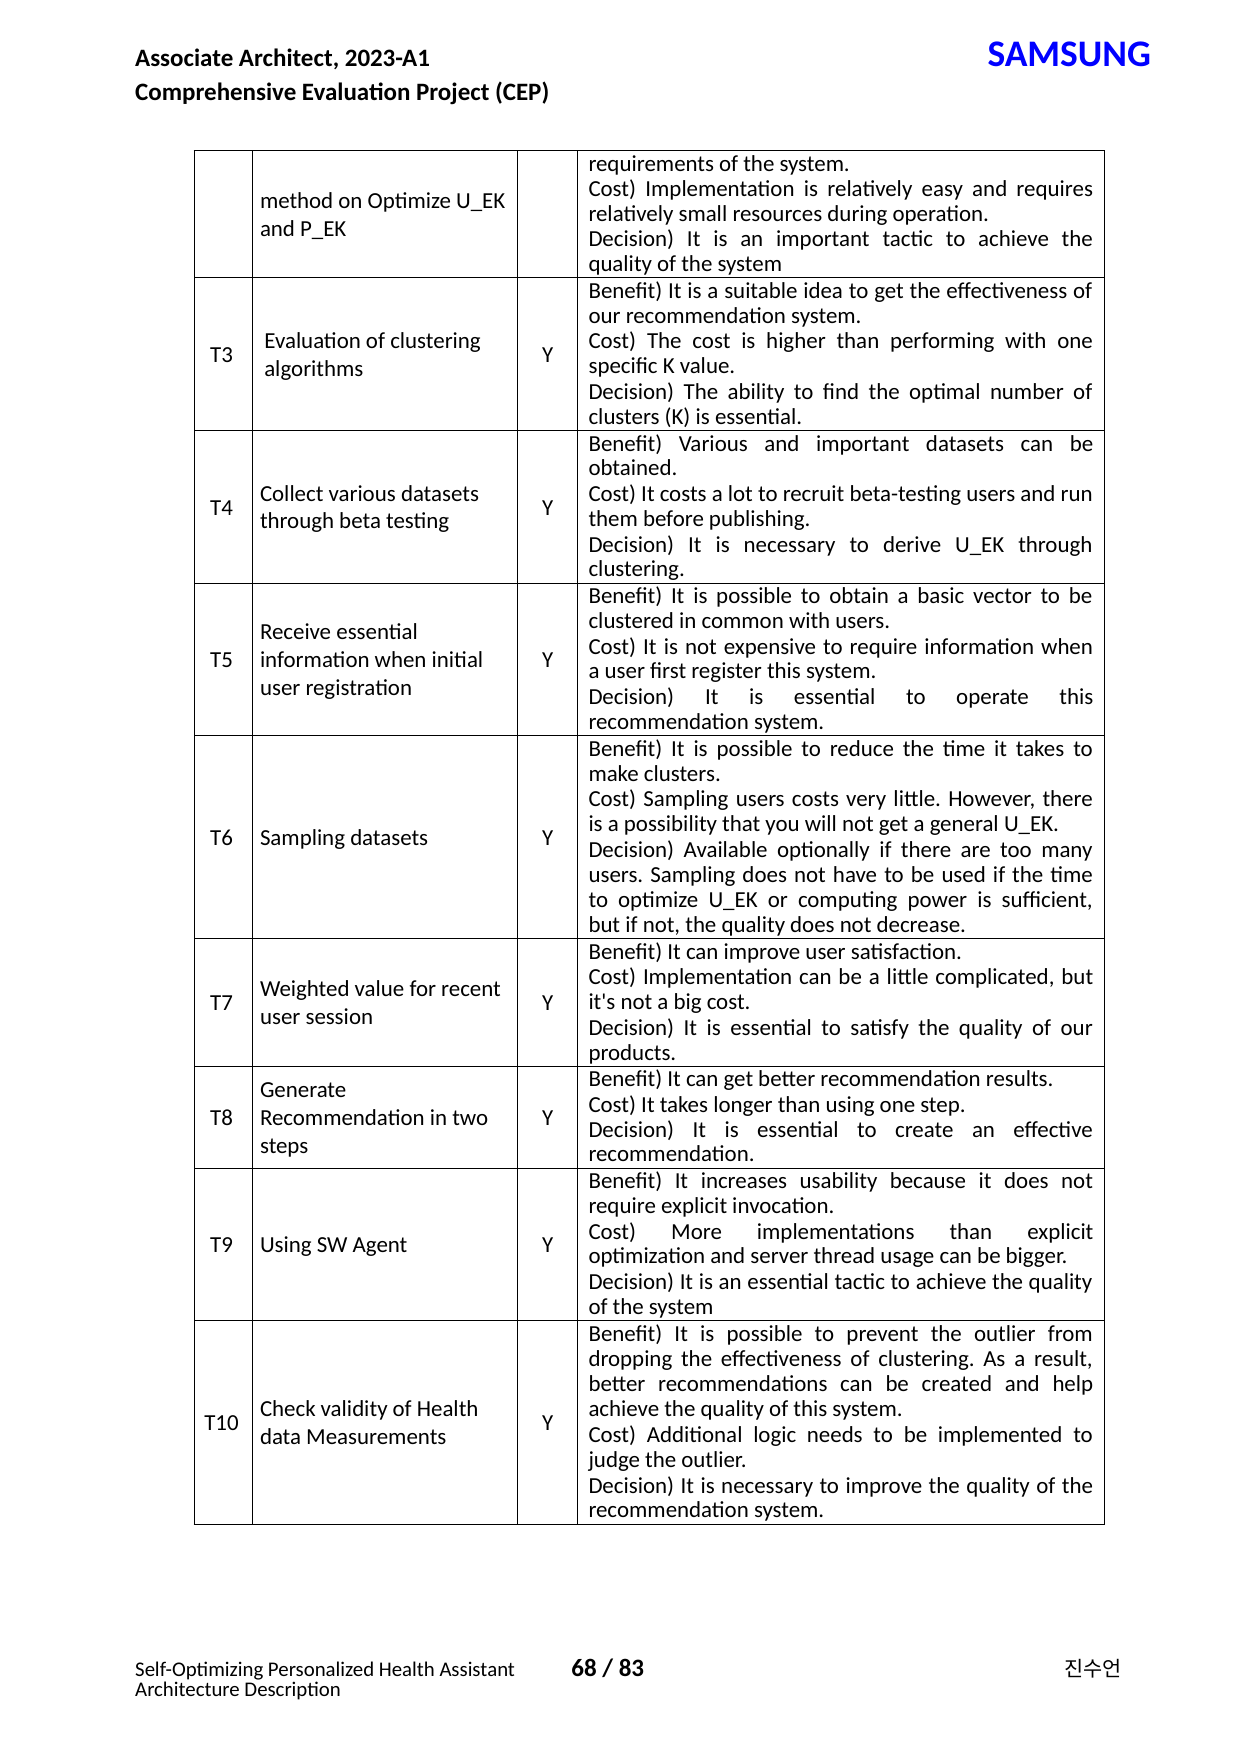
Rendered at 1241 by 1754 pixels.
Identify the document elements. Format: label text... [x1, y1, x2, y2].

table_cell T9 [195, 1169, 252, 1320]
table_cell Benefit) It is a suitable idea to get the effectiveness of our recommendation system. Cost) The cost is higher than performing with one specific K value. Decision) The ability to find the optimal number of clusters (K) is essential. [578, 278, 1104, 430]
table_cell Y [518, 151, 577, 277]
table_cell T6 [195, 736, 252, 938]
table_cell Y [518, 431, 577, 582]
table_cell T4 [195, 431, 252, 582]
table_cell Weighted value for recent user session [253, 939, 517, 1066]
table_cell Benefit) It increases usability because it does not require explicit invocation. Cost) More implementations than explicit optimization and server thread usage can be bigger. Decision) It is an essential tactic to achieve the quality of the system [578, 1169, 1104, 1320]
table_cell Generate Recommendation in two steps [253, 1067, 517, 1168]
table_cell Y [518, 1321, 577, 1523]
table_cell T5 [195, 584, 252, 735]
table_cell Receive essential information when initial user registration [253, 584, 517, 735]
table_cell Y [518, 584, 577, 735]
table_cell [253, 151, 517, 277]
table_cell Y [518, 278, 577, 430]
table_cell Using SW Agent [253, 1169, 517, 1320]
table_cell Evaluation of clustering algorithms [253, 278, 517, 430]
table_cell Benefit) It is possible to reduce the time it takes to make clusters. Cost) Sampling users costs very little. However, there is a possibility that you will not get a general U_EK. Decision) Available optionally if there are too many users. Sampling does not have to be used if the time to optimize U_EK or computing power is sufficient, but if not, the quality does not decrease. [578, 736, 1104, 938]
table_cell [578, 151, 1104, 277]
table_cell Benefit) It is possible to obtain a basic vector to be clustered in common with users. Cost) It is not expensive to require information when a user first register this system. Decision) It is essential to operate this recommendation system. [578, 584, 1104, 735]
table_cell Y [518, 1067, 577, 1168]
table_cell T10 [195, 1321, 252, 1523]
table_cell Collect various datasets through beta testing [253, 431, 517, 582]
table_cell T8 [195, 1067, 252, 1168]
table_cell T7 [195, 939, 252, 1066]
table_cell Y [518, 939, 577, 1066]
table_cell Benefit) It can improve user satisfaction. Cost) Implementation can be a little complicated, but it's not a big cost. Decision) It is essential to satisfy the quality of our products. [578, 939, 1104, 1066]
table_cell Y [518, 736, 577, 938]
table_cell Sampling datasets [253, 736, 517, 938]
table_cell T2 [195, 151, 252, 277]
table_cell Y [518, 1169, 577, 1320]
table_cell Benefit) It is possible to prevent the outlier from dropping the effectiveness of clustering. As a result, better recommendations can be created and help achieve the quality of this system. Cost) Additional logic needs to be implemented to judge the outlier. Decision) It is necessary to improve the quality of the recommendation system. [578, 1321, 1104, 1523]
table_cell Benefit) It can get better recommendation results. Cost) It takes longer than using one step. Decision) It is essential to create an effective recommendation. [578, 1067, 1104, 1168]
table_cell Check validity of Health data Measurements [253, 1321, 517, 1523]
table_cell Benefit) Various and important datasets can be obtained. Cost) It costs a lot to recruit beta-testing users and run them before publishing. Decision) It is necessary to derive U_EK through clustering. [578, 431, 1104, 582]
table_cell T3 [195, 278, 252, 430]
